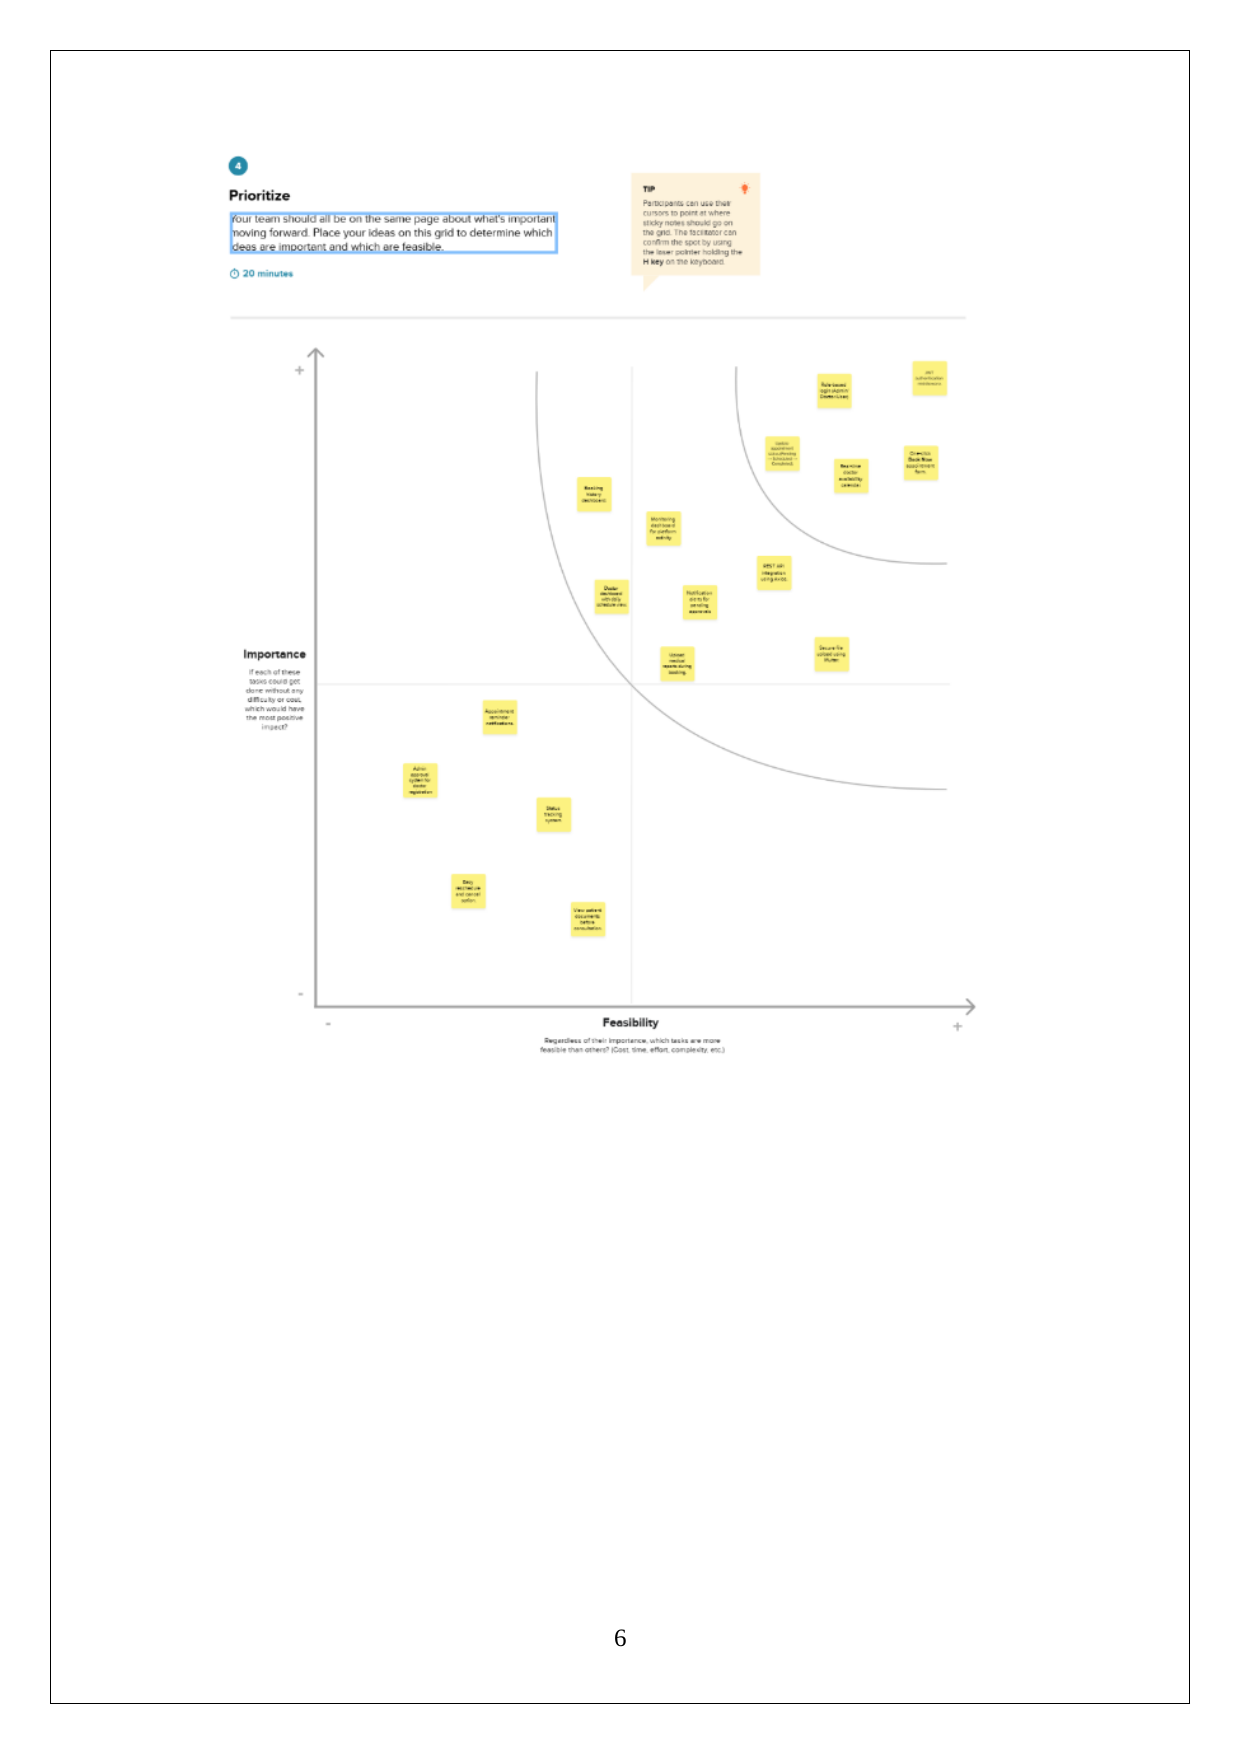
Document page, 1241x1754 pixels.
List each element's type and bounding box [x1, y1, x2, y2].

picture [221, 150, 1020, 1080]
